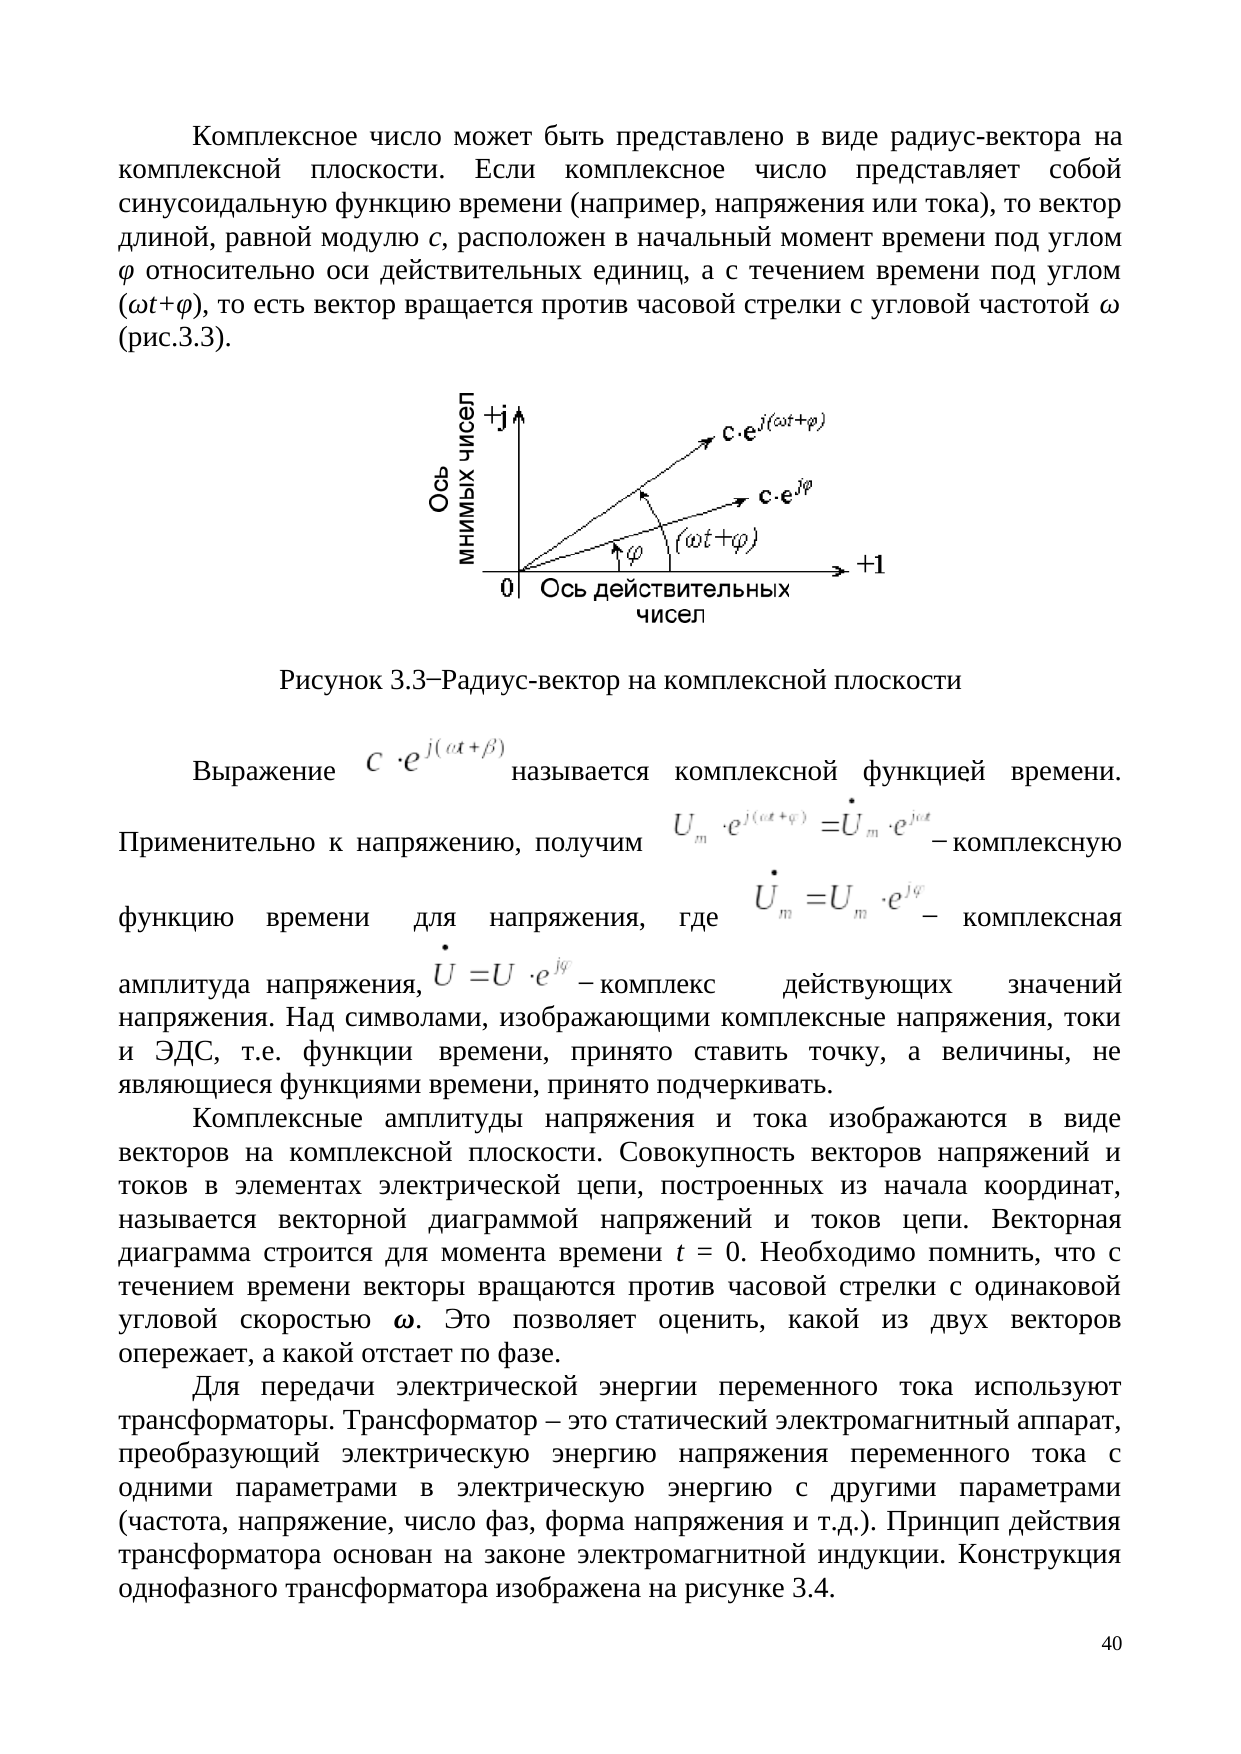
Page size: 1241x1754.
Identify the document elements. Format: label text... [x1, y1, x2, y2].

picture [424, 386, 891, 629]
text Комплексное число может быть представлено в виде радиус-вектора на комплексной плоскости. Если комплексное число представляет собой синусоидальную функцию времени (например, напряжения или тока), то вектор длиной, равной модулю c, расположен в начальный момент времени под углом φ относительно оси действительных единиц, а с течением времени под углом (ωt+φ), то есть вектор вращается против часовой стрелки с угловой частотой ω (рис.3.3). [118, 118, 1123, 353]
text Комплексные амплитуды напряжения и тока изображаются в виде векторов на комплексной плоскости. Совокупность векторов напряжений и токов в элементах электрической цепи, построенных из начала координат, называется векторной диаграммой напряжений и токов цепи. Векторная диаграмма строится для момента времени t = 0. Необходимо помнить, что с течением времени векторы вращаются против часовой стрелки с одинаковой угловой скоростью ω. Это позволяет оценить, какой из двух векторов опережает, а какой отстает по фазе. [118, 1100, 1122, 1368]
text Рисунок 3.3 ̶ Радиус-вектор на комплексной плоскости [118, 662, 1123, 696]
text Для передачи электрической энергии переменного тока используют трансформаторы. Трансформатор – это статический электромагнитный аппарат, преобразующий электрическую энергию напряжения переменного тока с одними параметрами в электрическую энергию с другими параметрами (частота, напряжение, число фаз, форма напряжения и т.д.). Принцип действия трансформатора основан на законе электромагнитной индукции. Конструкция однофазного трансформатора изображена на рисунке 3.4. [118, 1368, 1122, 1603]
text Выражение называется комплексной функцией времени. Применительно к напряжению, получим ̶ комплексную функцию времени для напряжения, где ̶ комплексная амплитуда напряжения, ̶ комплекс действующих значений напряжения. Над символами, изображающими комплексные напряжения, токи и ЭДС, т.е. функции времени, принято ставить точку, а величины, не являющиеся функциями времени, принято подчеркивать. [118, 729, 1122, 1100]
